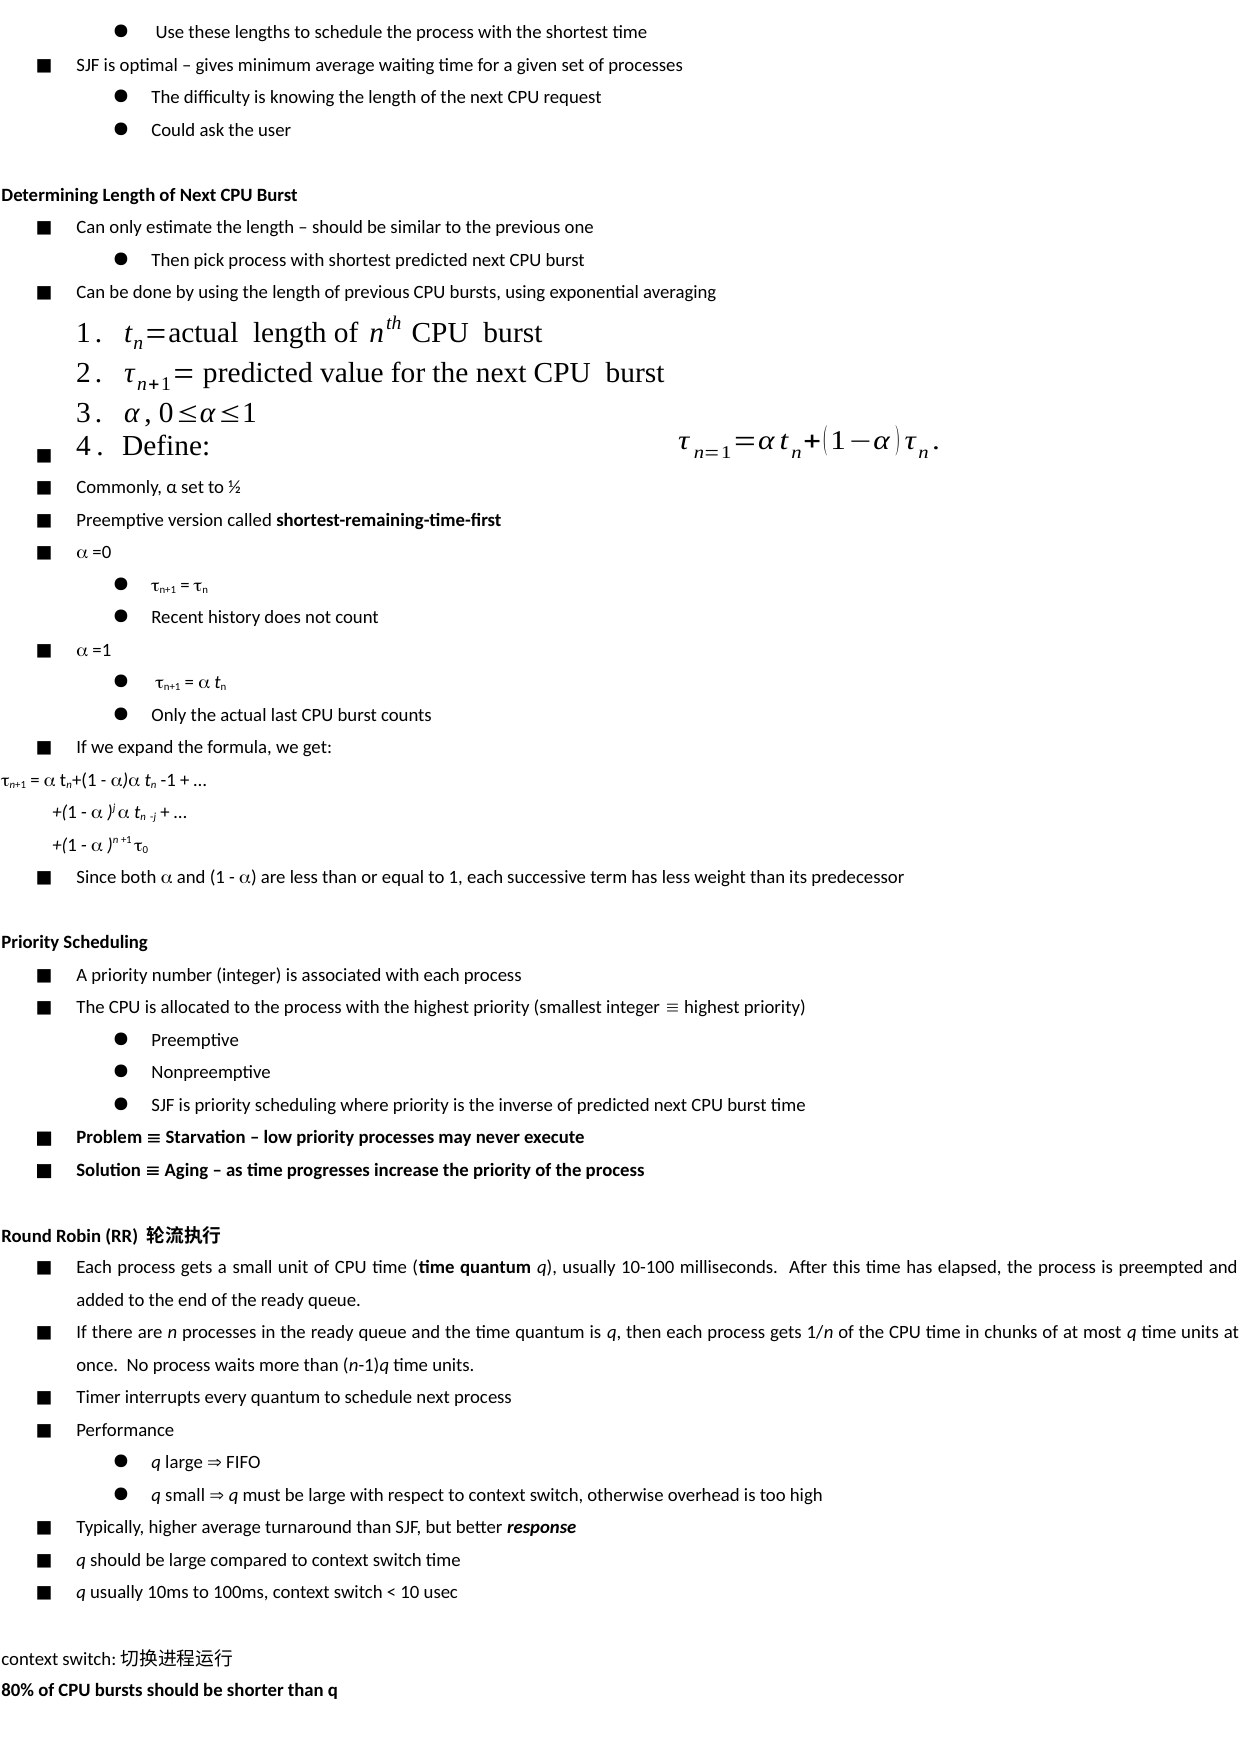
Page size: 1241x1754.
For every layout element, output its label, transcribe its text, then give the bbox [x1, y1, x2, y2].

list Only the actual last CPU burst counts [114, 698, 1239, 731]
text Priority Scheduling [1, 926, 1239, 958]
text Round Robin (RR) 轮流执行 [1, 1218, 1239, 1251]
list Preemptive version called shortest-remaining-time-first [39, 503, 1239, 536]
list A priority number (integer) is associated with each process [39, 958, 1239, 991]
list The difficulty is knowing the length of the next CPU request [114, 81, 1239, 113]
list SJF is optimal – gives minimum average waiting time for a given set of processes [39, 48, 1239, 81]
text 80% of CPU bursts should be shorter than q [1, 1673, 1239, 1706]
list Use these lengths to schedule the process with the shortest time [114, 16, 1239, 48]
list Each process gets a small unit of CPU time (time quantum q), usually 10-100 milliseconds. After this time has elapsed, the process is preempted and added to the end of the ready queue. [39, 1251, 1239, 1316]
text +(1 - )n +1 0 [1, 828, 1239, 861]
text +(1 - )j tn -j + … [1, 796, 1239, 828]
list Nonpreemptive [114, 1056, 1239, 1088]
list n+1 = n [114, 568, 1239, 601]
list Timer interrupts every quantum to schedule next process [39, 1381, 1239, 1413]
list q small q must be large with respect to context switch, otherwise overhead is too high [114, 1478, 1239, 1511]
list q usually 10ms to 100ms, context switch < 10 usec [39, 1576, 1239, 1608]
list n+1 = tn [114, 666, 1239, 698]
list If there are n processes in the ready queue and the time quantum is q, then each process gets 1/n of the CPU time in chunks of at most q time units at once. No process waits more than (n-1)q time units. [39, 1316, 1239, 1381]
list If we expand the formula, we get: [39, 731, 1239, 763]
list Problem Starvation – low priority processes may never execute [39, 1121, 1239, 1153]
list Solution Aging – as time progresses increase the priority of the process [39, 1153, 1239, 1186]
list Since both and (1 - ) are less than or equal to 1, each successive term has less weight than its predecessor [39, 861, 1239, 893]
text n+1 = tn+(1 - ) tn -1 + … [1, 763, 1239, 796]
list SJF is priority scheduling where priority is the inverse of predicted next CPU burst time [114, 1088, 1239, 1121]
text Determining Length of Next CPU Burst [1, 178, 1239, 211]
list Then pick process with shortest predicted next CPU burst [114, 243, 1239, 276]
list q should be large compared to context switch time [39, 1543, 1239, 1576]
list Can be done by using the length of previous CPU bursts, using exponential averaging [39, 276, 1239, 308]
list Preemptive [114, 1023, 1239, 1056]
list Commonly, α set to ½ [39, 471, 1239, 503]
list Can only estimate the length – should be similar to the previous one [39, 211, 1239, 243]
list q large FIFO [114, 1446, 1239, 1478]
list The CPU is allocated to the process with the highest priority (smallest integer highest priority) [39, 991, 1239, 1023]
list Recent history does not count [114, 601, 1239, 633]
text context switch: 切换进程运行 [1, 1641, 1239, 1673]
list =1 [39, 633, 1239, 666]
list Performance [39, 1413, 1239, 1446]
list Typically, higher average turnaround than SJF, but better response [39, 1511, 1239, 1543]
list Could ask the user [114, 113, 1239, 146]
list =0 [39, 536, 1239, 568]
